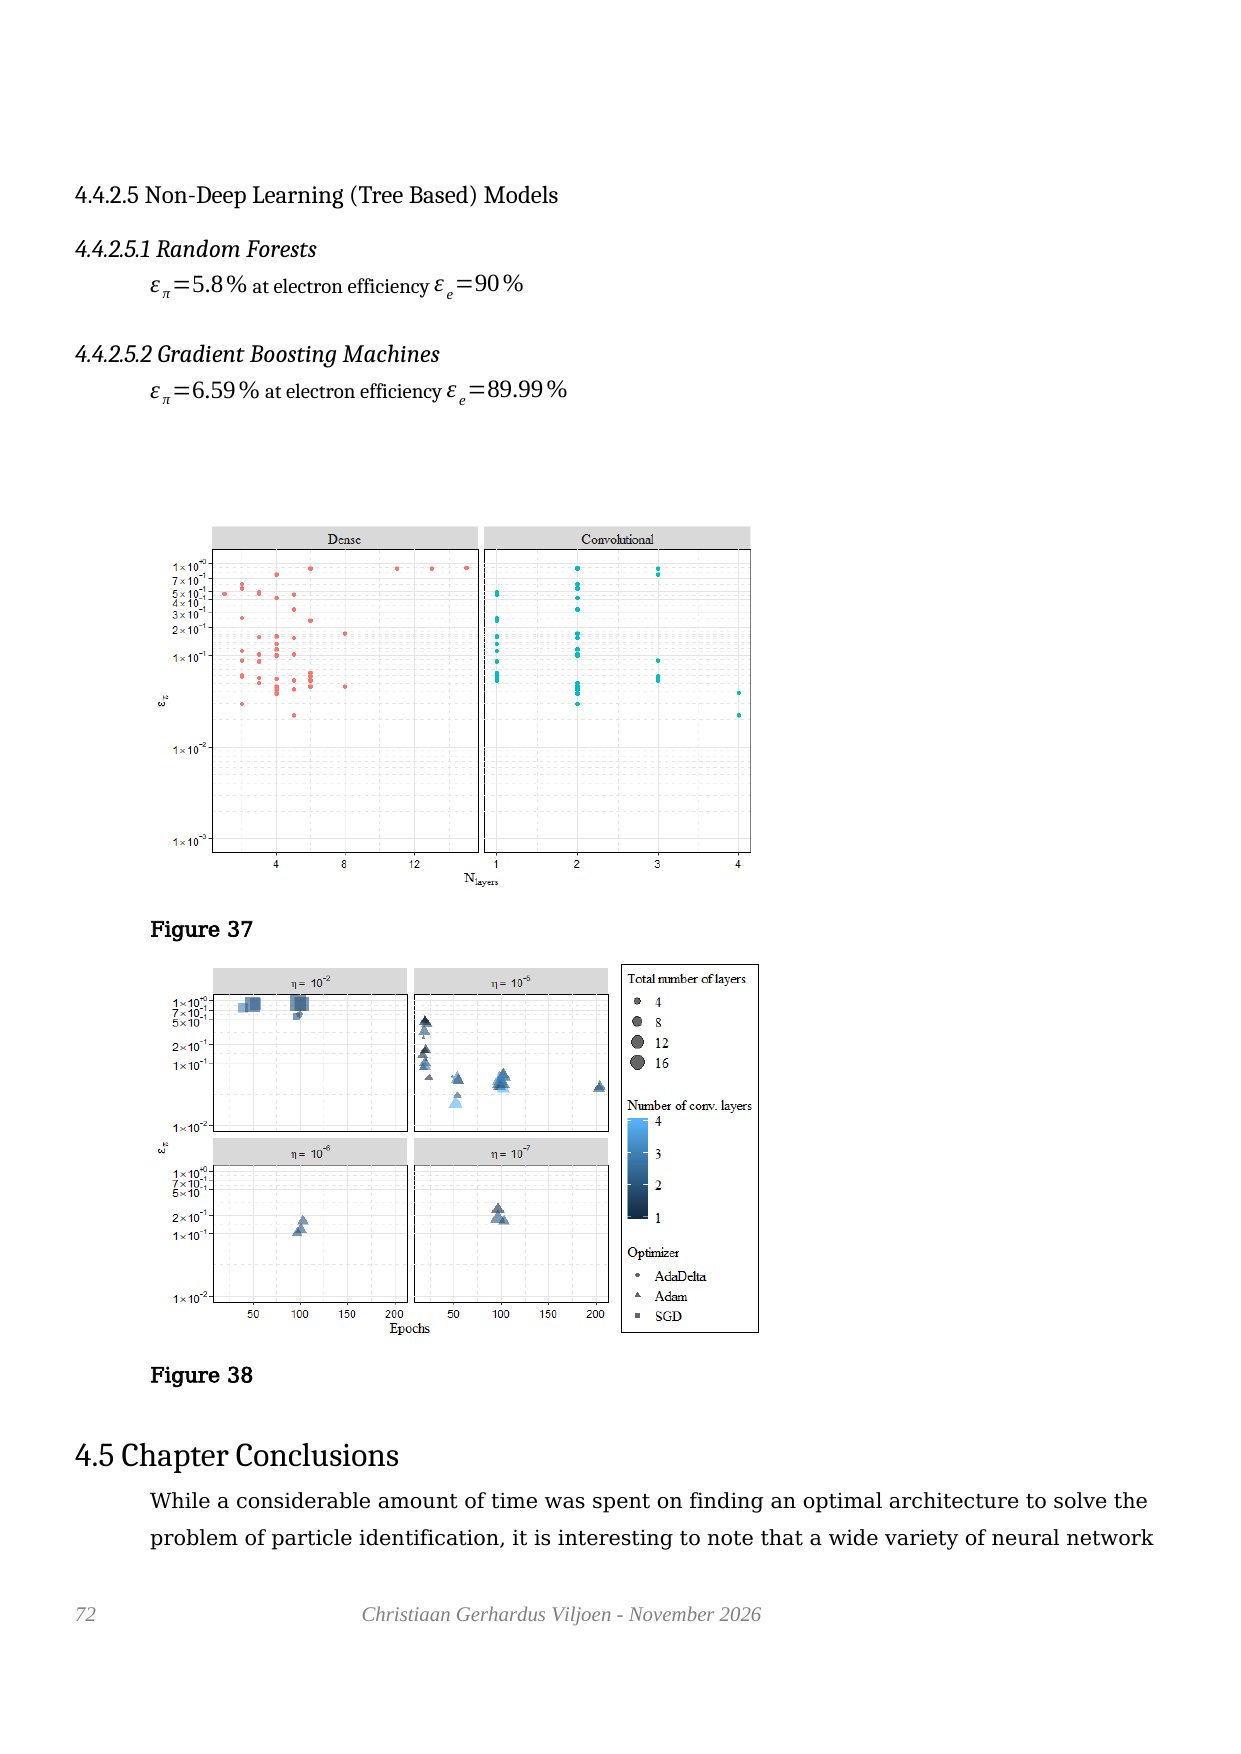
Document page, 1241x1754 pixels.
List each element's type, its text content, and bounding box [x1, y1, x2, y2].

picture [150, 521, 757, 895]
text Figure 38 [150, 1362, 1165, 1387]
picture [150, 961, 765, 1341]
text Figure 37 [150, 916, 1165, 941]
subtitle Gradient Boosting Machines [75, 340, 1165, 369]
text at electron efficiency [150, 375, 1165, 409]
subtitle Chapter Conclusions [75, 1437, 1165, 1475]
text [150, 1487, 1165, 1550]
text at electron efficiency [150, 269, 1165, 303]
subtitle Non-Deep Learning (Tree Based) Models [75, 181, 1165, 209]
subtitle Random Forests [75, 234, 1165, 263]
